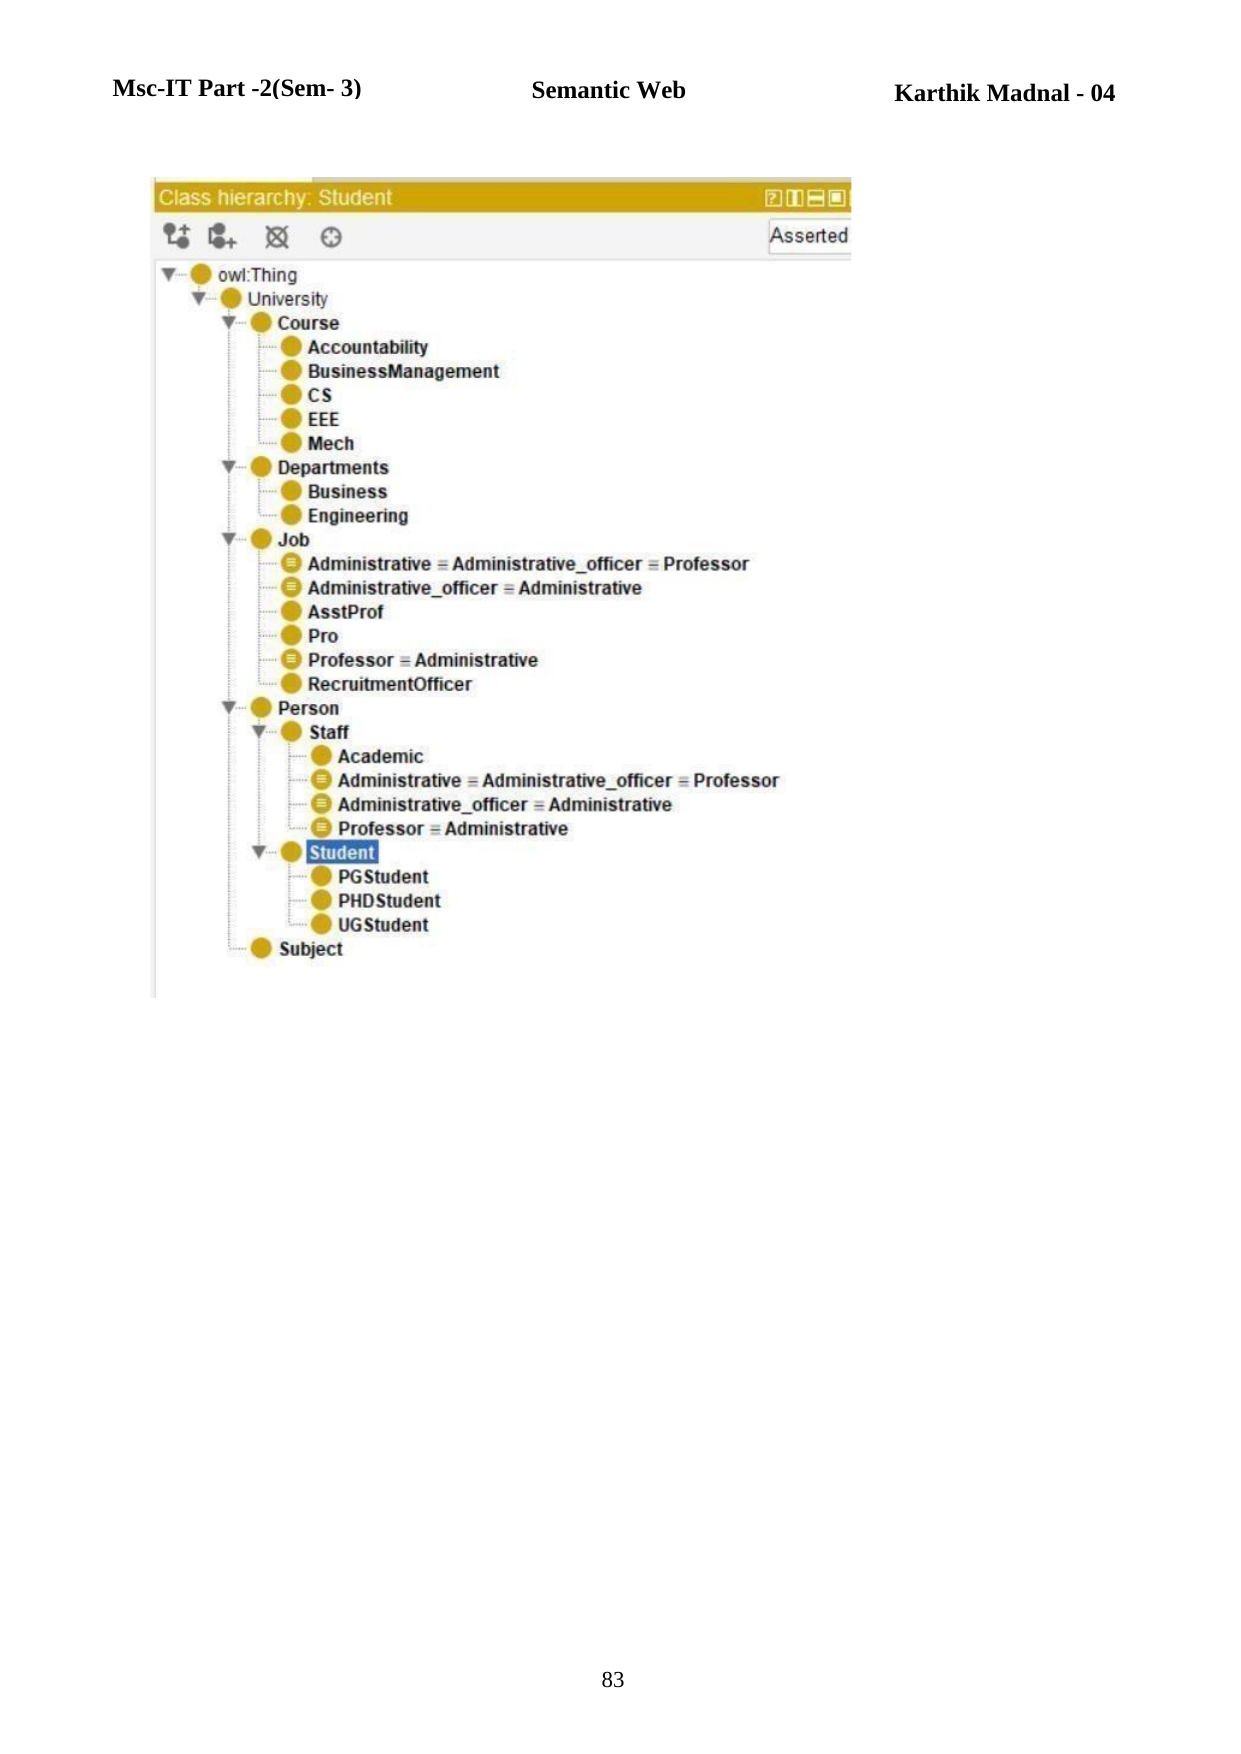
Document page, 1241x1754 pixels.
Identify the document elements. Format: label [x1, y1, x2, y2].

picture [150, 177, 852, 998]
